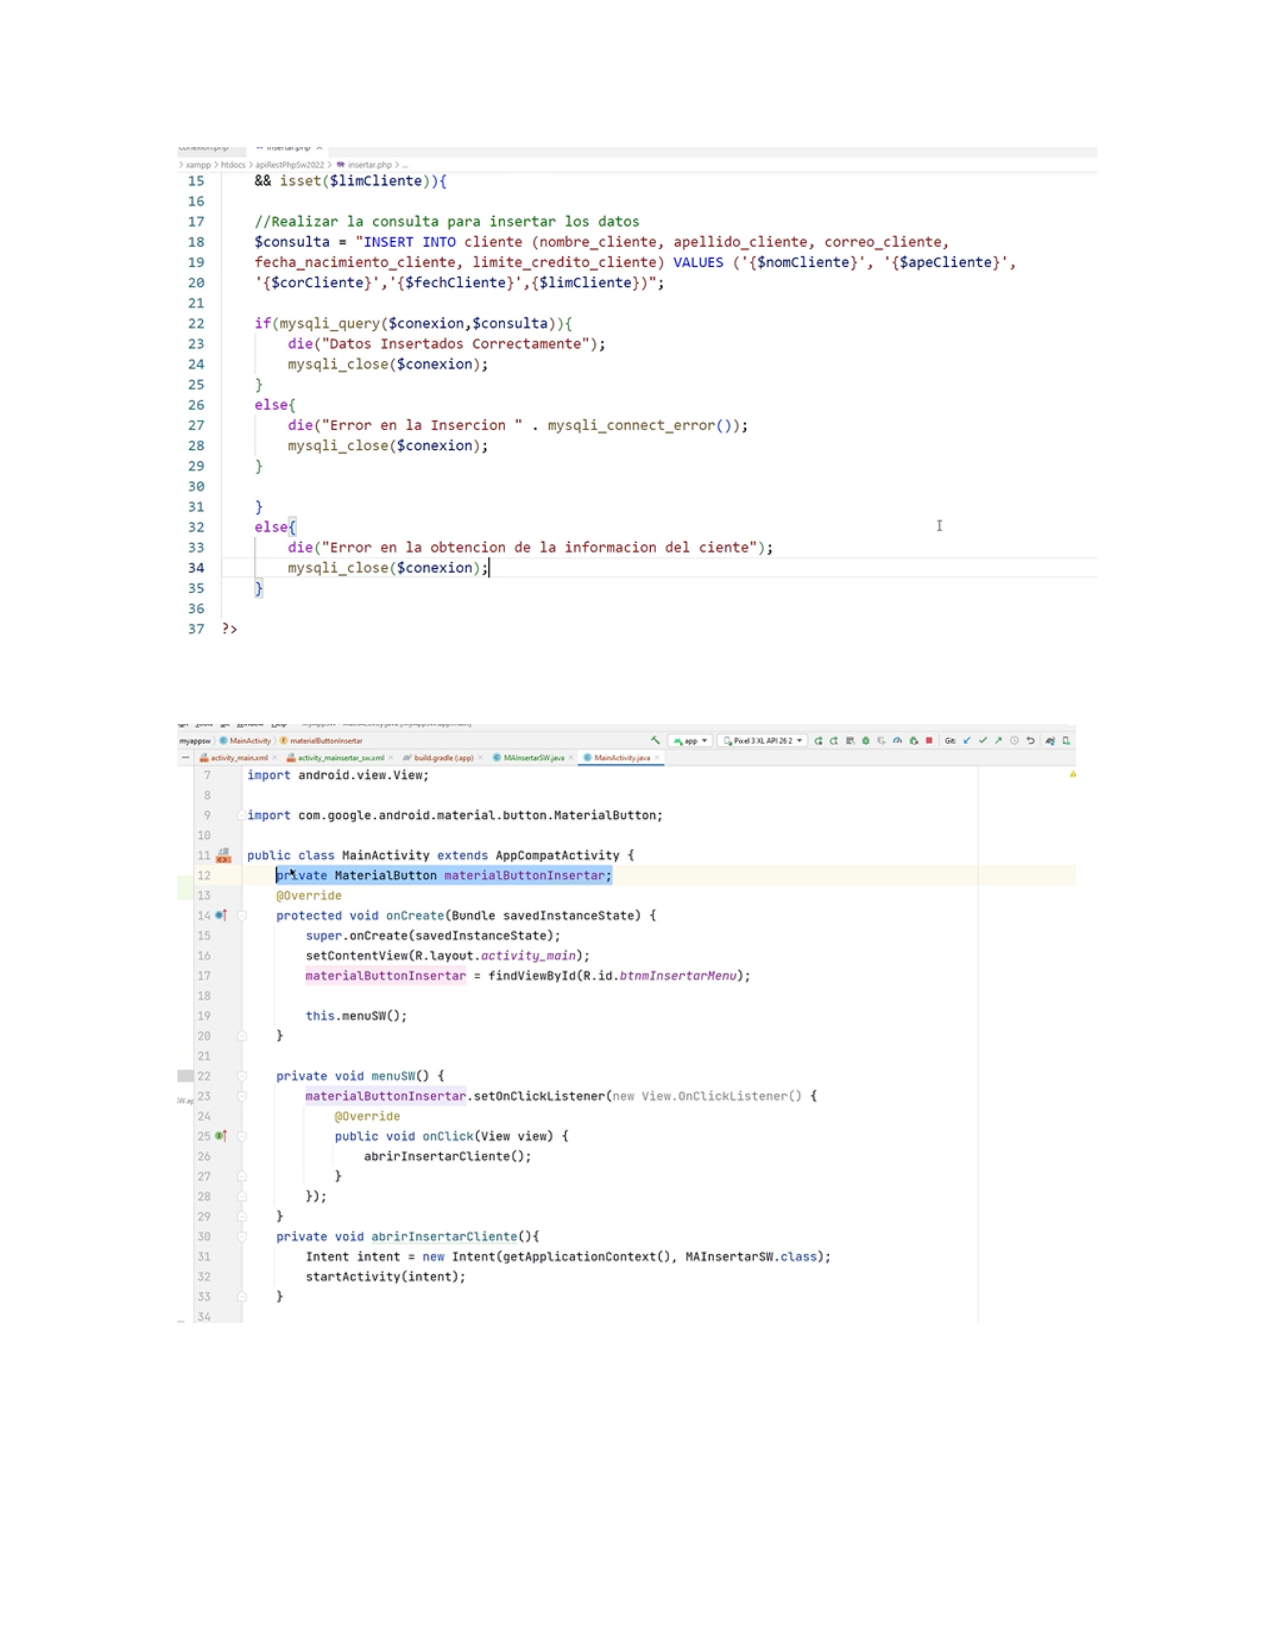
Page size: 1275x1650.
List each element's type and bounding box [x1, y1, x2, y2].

picture [177, 147, 1098, 706]
picture [177, 724, 1077, 1323]
